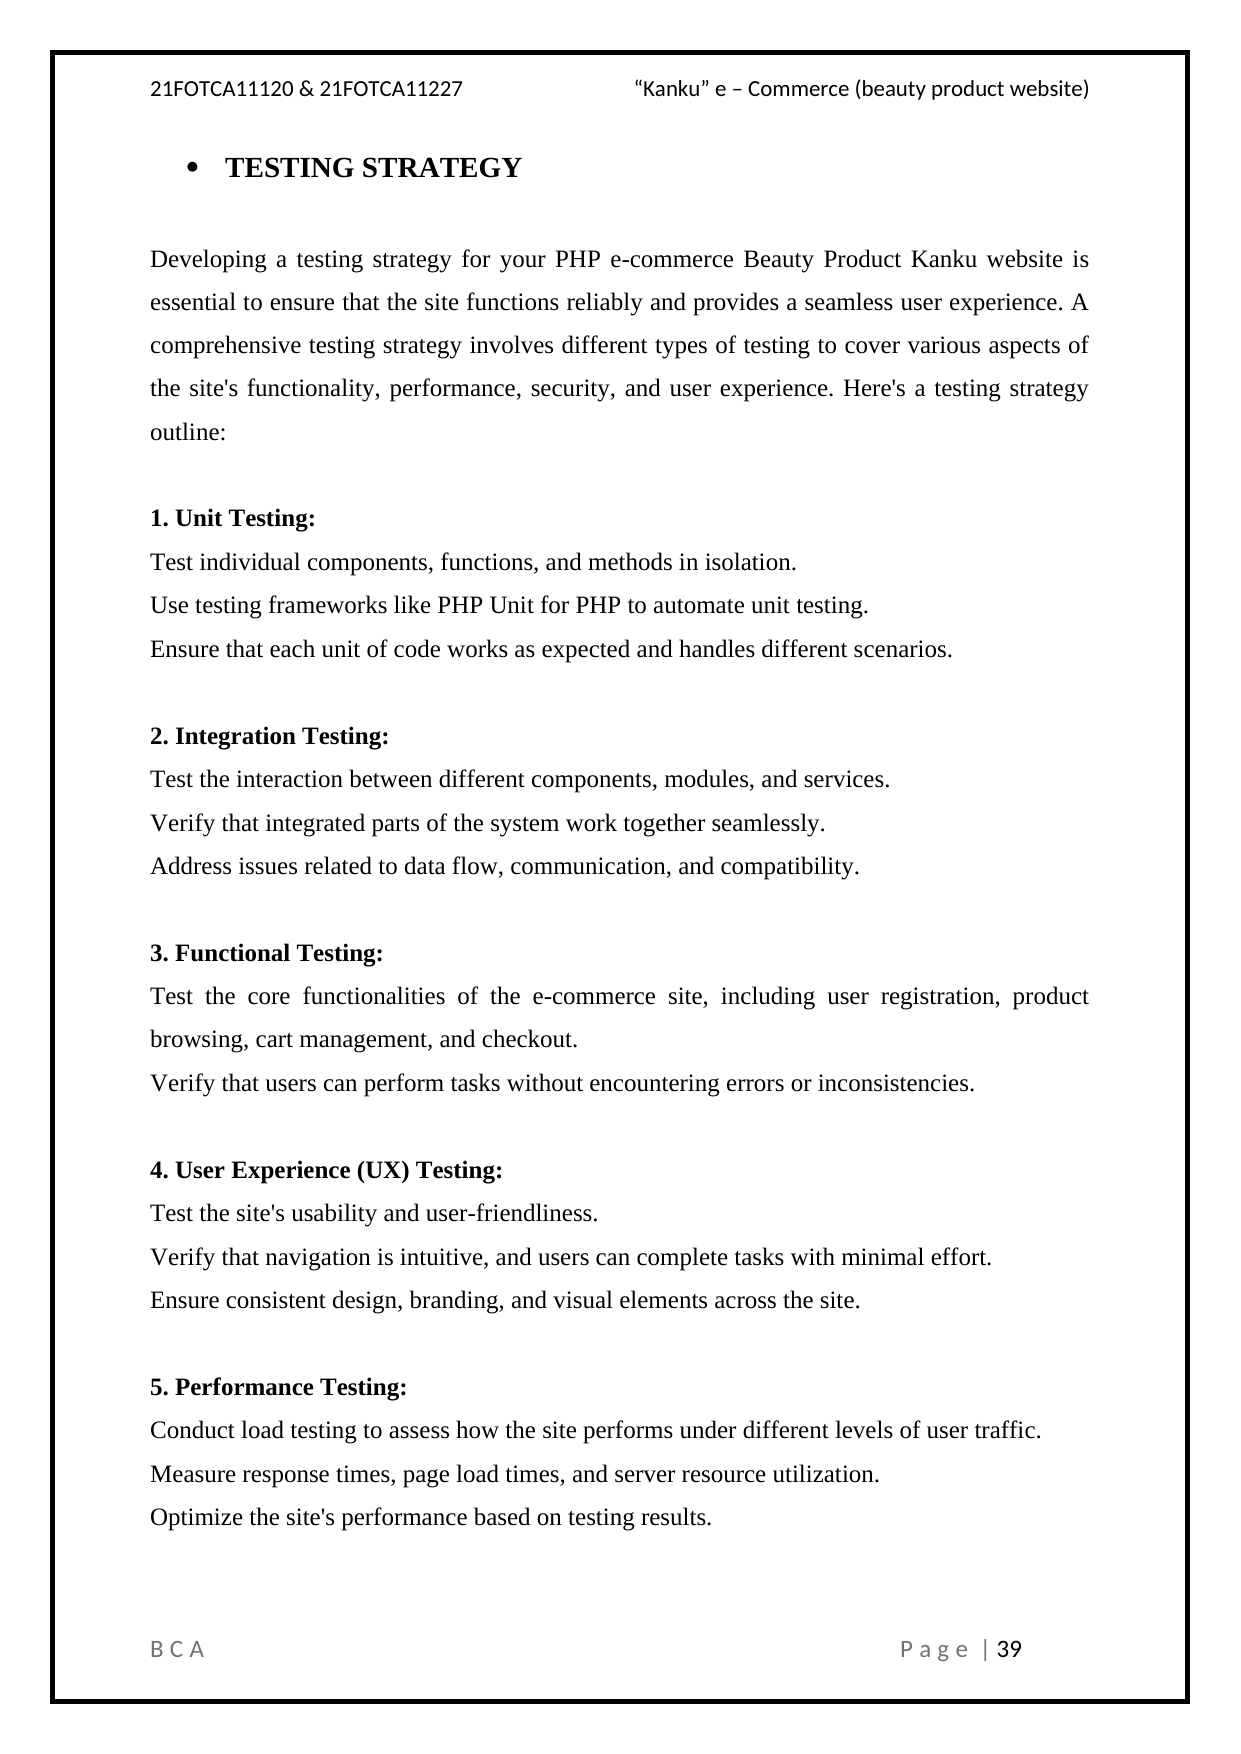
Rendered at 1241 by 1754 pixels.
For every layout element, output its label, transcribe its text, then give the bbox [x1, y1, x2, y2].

text 3. Functional Testing: [150, 938, 1090, 967]
text Test individual components, functions, and methods in isolation. [150, 547, 1090, 576]
text Conduct load testing to assess how the site performs under different levels of user traffic. [150, 1415, 1090, 1444]
text 4. User Experience (UX) Testing: [150, 1155, 1090, 1183]
text 1. Unit Testing: [150, 503, 1090, 532]
text Verify that integrated parts of the system work together seamlessly. [150, 808, 1090, 836]
text Test the interaction between different components, modules, and services. [150, 764, 1090, 793]
text Developing a testing strategy for your PHP e-commerce Beauty Product Kanku website is essential to ensure that the site functions reliably and provides a seamless user experience. A comprehensive testing strategy involves different types of testing to cover various aspects of the site's functionality, performance, security, and user experience. Here's a testing strategy outline: [150, 244, 1090, 445]
text 5. Performance Testing: [150, 1372, 1090, 1401]
text Measure response times, page load times, and server resource utilization. [150, 1459, 1090, 1488]
text Verify that navigation is intuitive, and users can complete tasks with minimal effort. [150, 1242, 1090, 1270]
text Use testing frameworks like PHP Unit for PHP to automate unit testing. [150, 590, 1090, 619]
text Address issues related to data flow, communication, and compatibility. [150, 851, 1090, 880]
text Verify that users can perform tasks without encountering errors or inconsistencies. [150, 1068, 1090, 1097]
text Test the site's usability and user-friendliness. [150, 1198, 1090, 1227]
text Test the core functionalities of the e-commerce site, including user registration, product browsing, cart management, and checkout. [150, 981, 1090, 1053]
text Optimize the site's performance based on testing results. [150, 1502, 1090, 1531]
list TESTING STRATEGY [187, 150, 1090, 184]
text 2. Integration Testing: [150, 721, 1090, 749]
text Ensure that each unit of code works as expected and handles different scenarios. [150, 634, 1090, 663]
text Ensure consistent design, branding, and visual elements across the site. [150, 1285, 1090, 1314]
